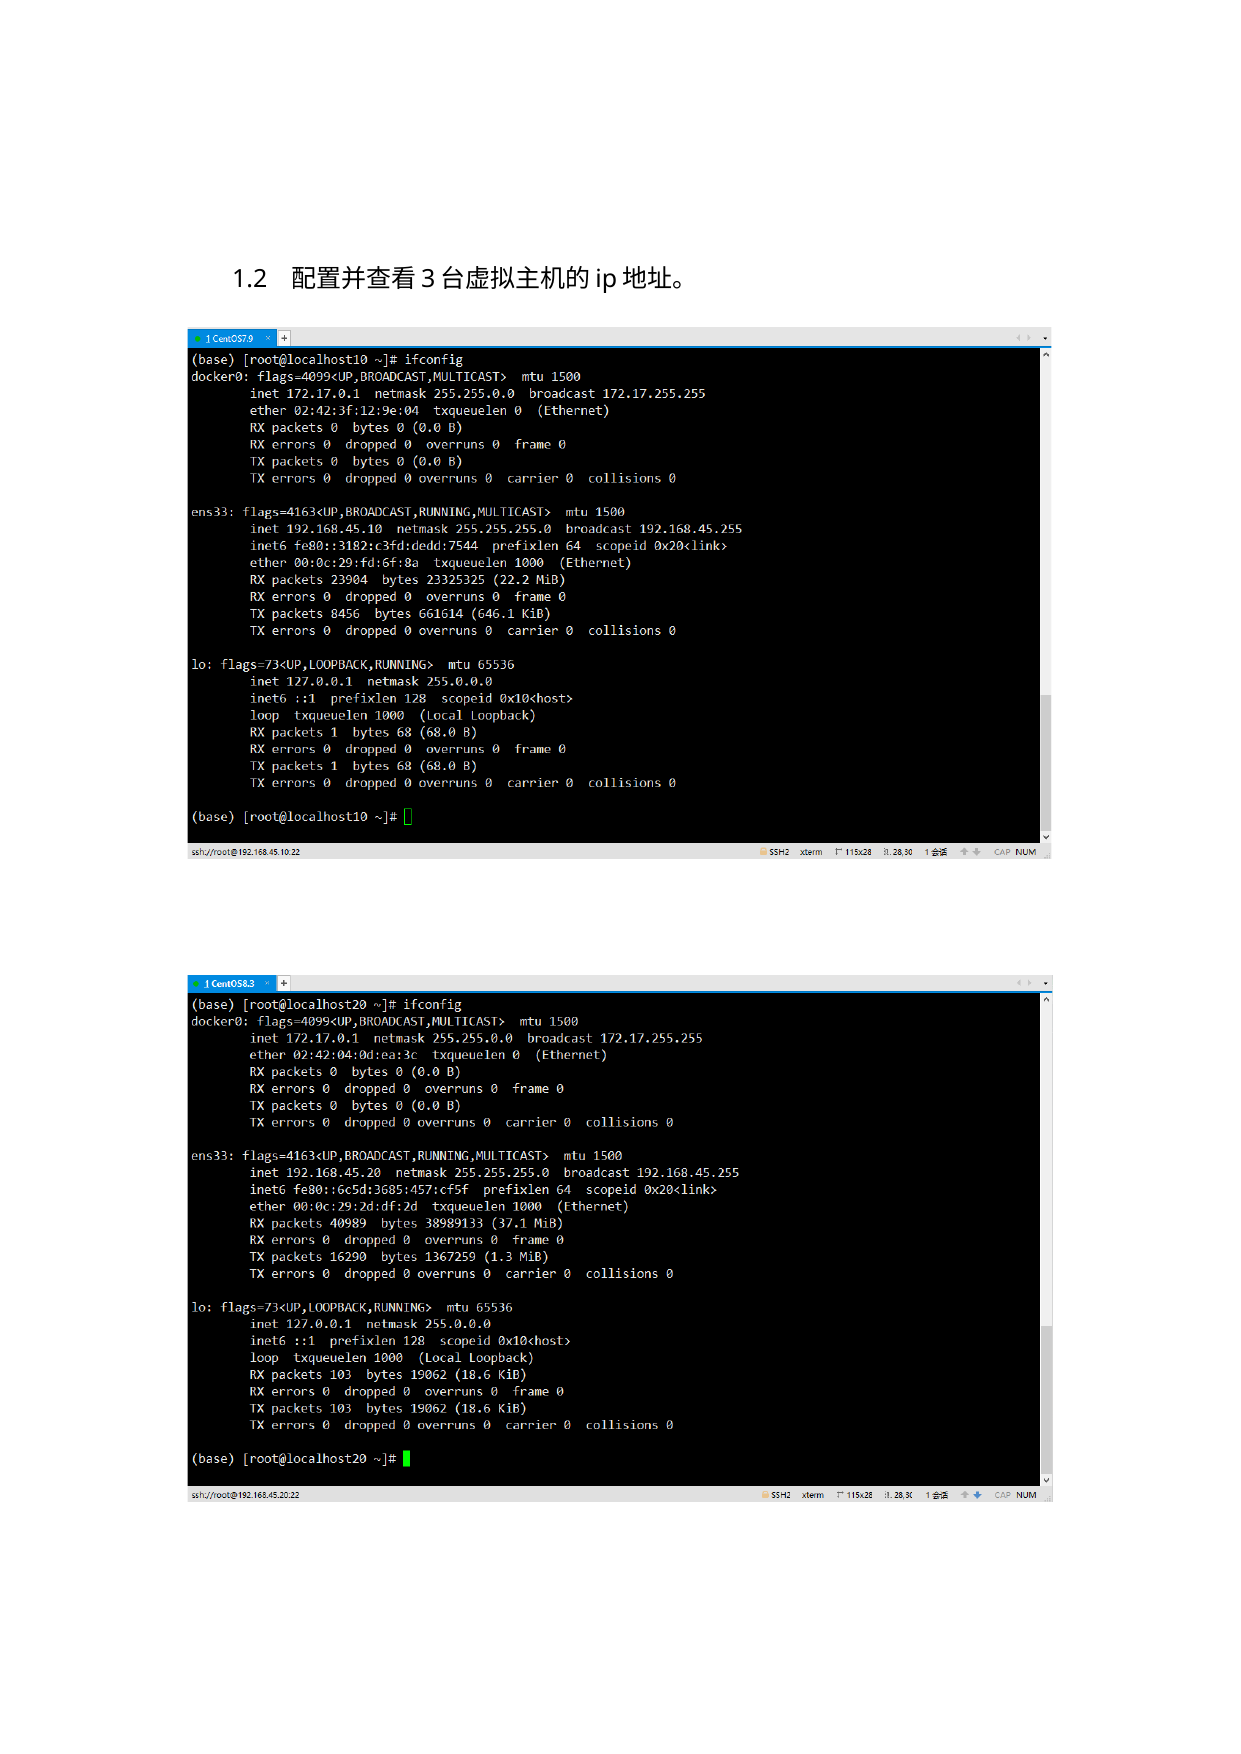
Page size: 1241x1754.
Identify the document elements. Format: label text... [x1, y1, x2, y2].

list 配置并查看3台虚拟主机的ip地址。 [232, 244, 1053, 309]
picture [187, 327, 1052, 859]
picture [187, 975, 1053, 1502]
